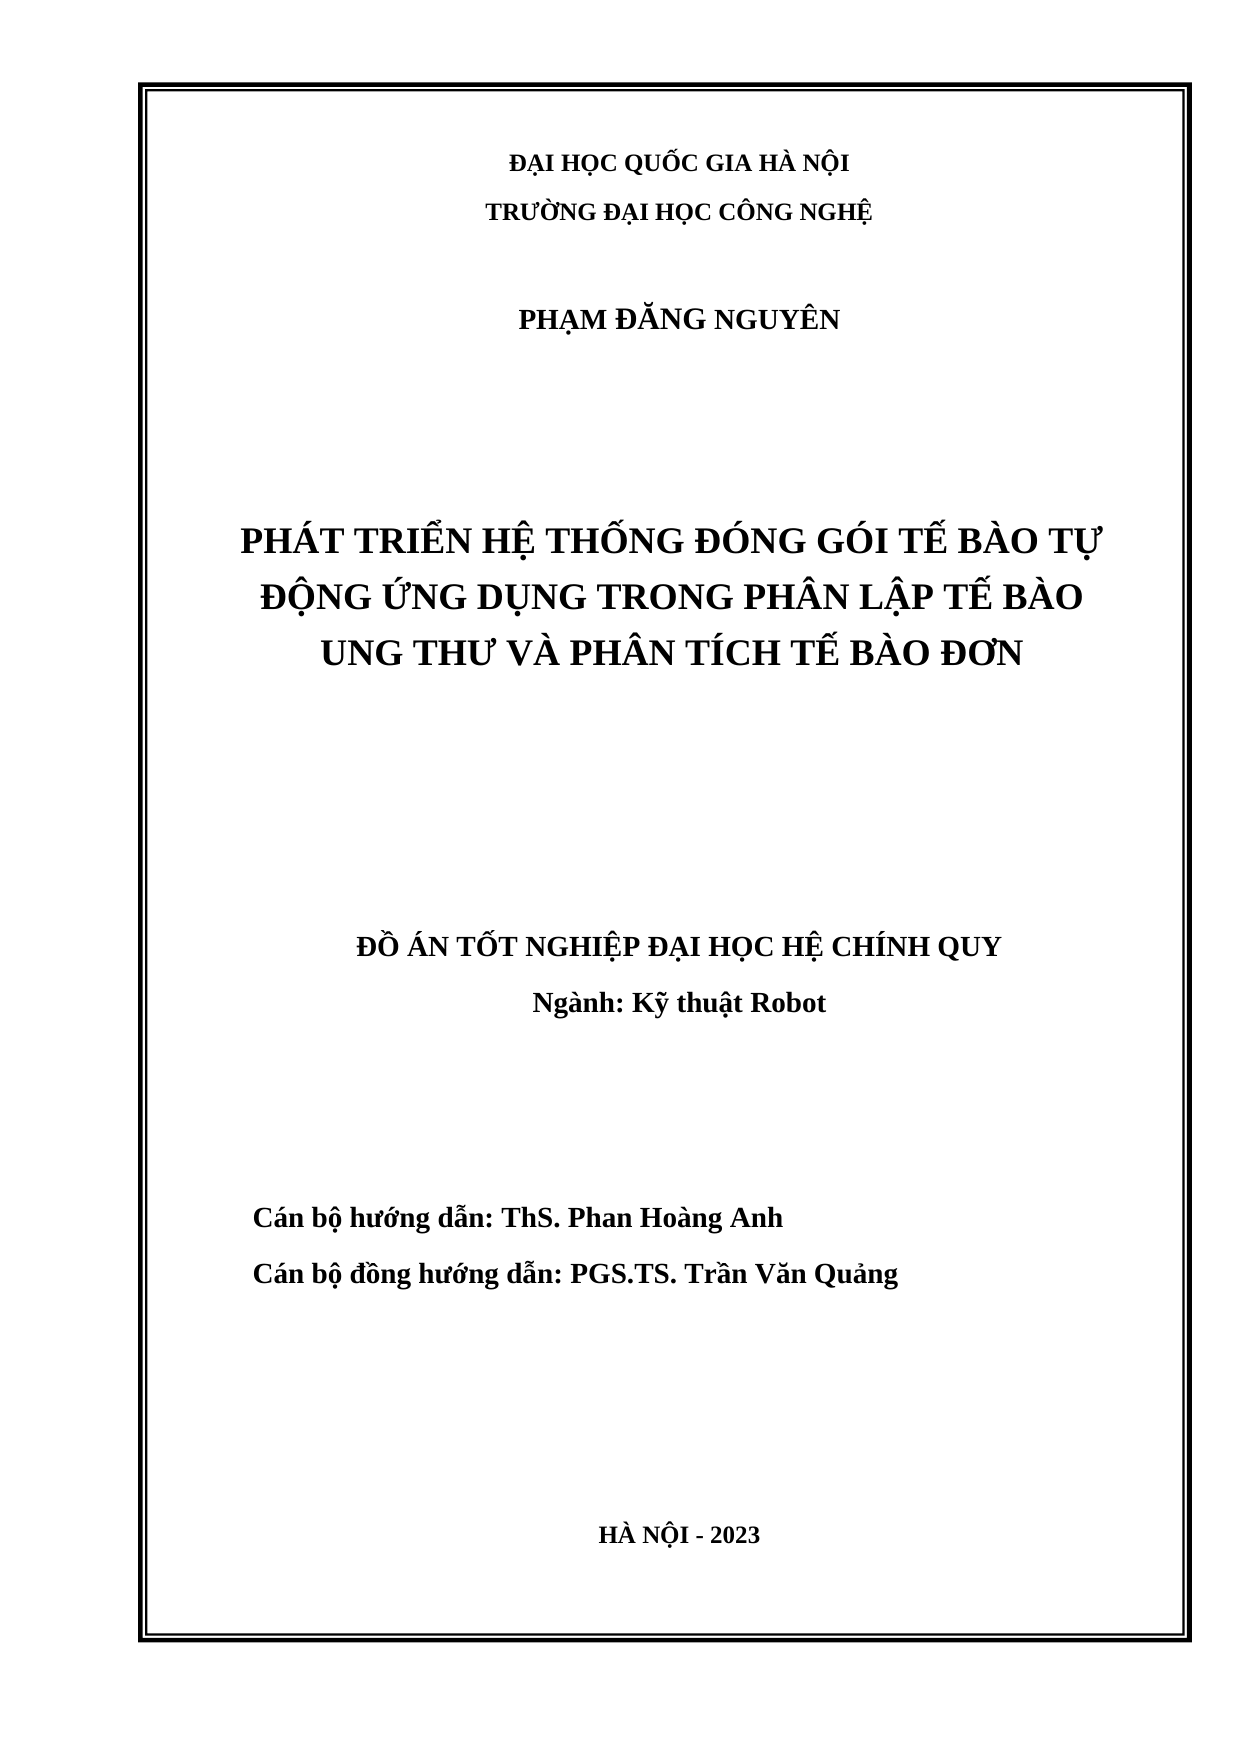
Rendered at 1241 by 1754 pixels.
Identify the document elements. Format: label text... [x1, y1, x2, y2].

text Ngành: Kỹ thuật Robot [177, 985, 1122, 1019]
text HÀ NỘI - 2023 [177, 1521, 1122, 1549]
text PHÁT TRIỂN HỆ THỐNG ĐÓNG GÓI TẾ BÀO TỰ ĐỘNG ỨNG DỤNG TRONG PHÂN LẬP TẾ BÀO UNG THƯ VÀ PHÂN TÍCH TẾ BÀO ĐƠN [222, 518, 1122, 673]
text TRƯỜNG ĐẠI HỌC CÔNG NGHỆ [177, 197, 1122, 226]
text Cán bộ đồng hướng dẫn: PGS.TS. Trần Văn Quảng [177, 1256, 1122, 1289]
text PHẠM ĐĂNG NGUYÊN [177, 300, 1122, 336]
text Cán bộ hướng dẫn: ThS. Phan Hoàng Anh [177, 1200, 1122, 1233]
text ĐẠI HỌC QUỐC GIA HÀ NỘI [177, 148, 1122, 176]
text ĐỒ ÁN TỐT NGHIỆP ĐẠI HỌC HỆ CHÍNH QUY [177, 929, 1122, 963]
